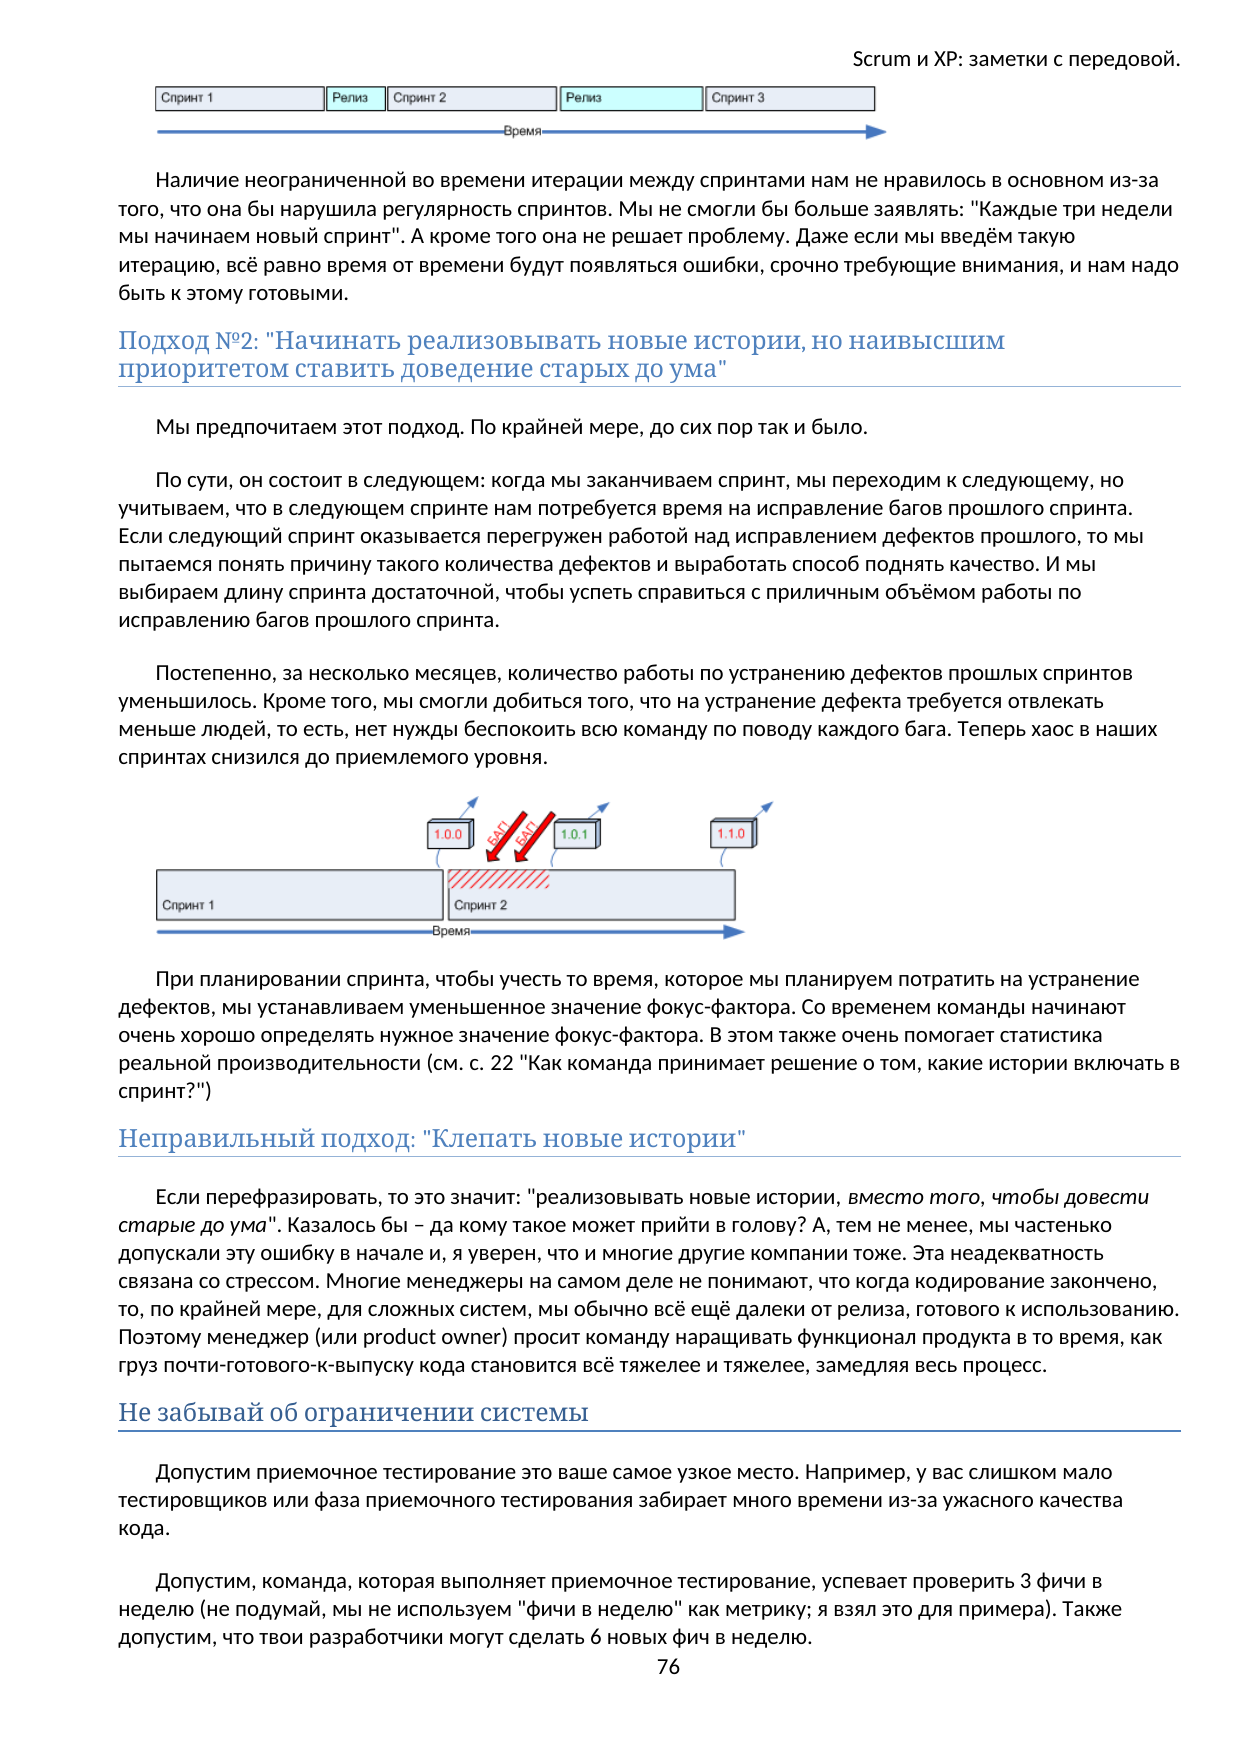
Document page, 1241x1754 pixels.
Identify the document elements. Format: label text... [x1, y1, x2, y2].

text Наличие неограниченной во времени итерации между спринтами нам не нравилось в основном из-за того, что она бы нарушила регулярность спринтов. Мы не смогли бы больше заявлять: "Каждые три недели мы начинаем новый спринт". А кроме того она не решает проблему. Даже если мы введём такую итерацию, всё равно время от времени будут появляться ошибки, срочно требующие внимания, и нам надо быть к этому готовыми. [118, 166, 1181, 306]
text Постепенно, за несколько месяцев, количество работы по устранению дефектов прошлых спринтов уменьшилось. Кроме того, мы смогли добиться того, что на устранение дефекта требуется отвлекать меньше людей, то есть, нет нужды беспокоить всю команду по поводу каждого бага. Теперь хаос в наших спринтах снизился до приемлемого уровня. [118, 658, 1181, 770]
subtitle Подход №2: "Начинать реализовывать новые истории, но наивысшим приоритетом ставить доведение старых до ума" [118, 327, 1181, 386]
text По сути, он состоит в следующем: когда мы заканчиваем спринт, мы переходим к следующему, но учитываем, что в следующем спринте нам потребуется время на исправление багов прошлого спринта. Если следующий спринт оказывается перегружен работой над исправлением дефектов прошлого, то мы пытаемся понять причину такого количества дефектов и выработать способ поднять качество. И мы выбираем длину спринта достаточной, чтобы успеть справиться с приличным объёмом работы по исправлению багов прошлого спринта. [118, 465, 1181, 633]
subtitle Неправильный подход: "Клепать новые истории" [118, 1125, 1181, 1156]
subtitle Не забывай об ограничении системы [118, 1399, 1181, 1430]
picture [155, 795, 775, 940]
text Если перефразировать, то это значит: "реализовывать новые истории, вместо того, чтобы довести старые до ума". Казалось бы – да кому такое может прийти в голову? А, тем не менее, мы частенько допускали эту ошибку в начале и, я уверен, что и многие другие компании тоже. Эта неадекватность связана со стрессом. Многие менеджеры на самом деле не понимают, что когда кодирование закончено, то, по крайней мере, для сложных систем, мы обычно всё ещё далеки от релиза, готового к использованию. Поэтому менеджер (или product owner) просит команду наращивать функционал продукта в то время, как груз почти-готового-к-выпуску кода становится всё тяжелее и тяжелее, замедляя весь процесс. [118, 1182, 1181, 1378]
text Мы предпочитаем этот подход. По крайней мере, до сих пор так и было. [118, 412, 1181, 440]
picture [155, 84, 887, 141]
text Допустим приемочное тестирование это ваше самое узкое место. Например, у вас слишком мало тестировщиков или фаза приемочного тестирования забирает много времени из-за ужасного качества кода. [118, 1457, 1181, 1541]
text При планировании спринта, чтобы учесть то время, которое мы планируем потратить на устранение дефектов, мы устанавливаем уменьшенное значение фокус-фактора. Со временем команды начинают очень хорошо определять нужное значение фокус-фактора. В этом также очень помогает статистика реальной производительности (см. с. 23 "Как команда принимает решение о том, какие истории включать в спринт?") [118, 964, 1181, 1104]
text Допустим, команда, которая выполняет приемочное тестирование, успевает проверить 3 фичи в неделю (не подумай, мы не используем "фичи в неделю" как метрику; я взял это для примера). Также допустим, что твои разработчики могут сделать 6 новых фич в неделю. [118, 1566, 1181, 1650]
